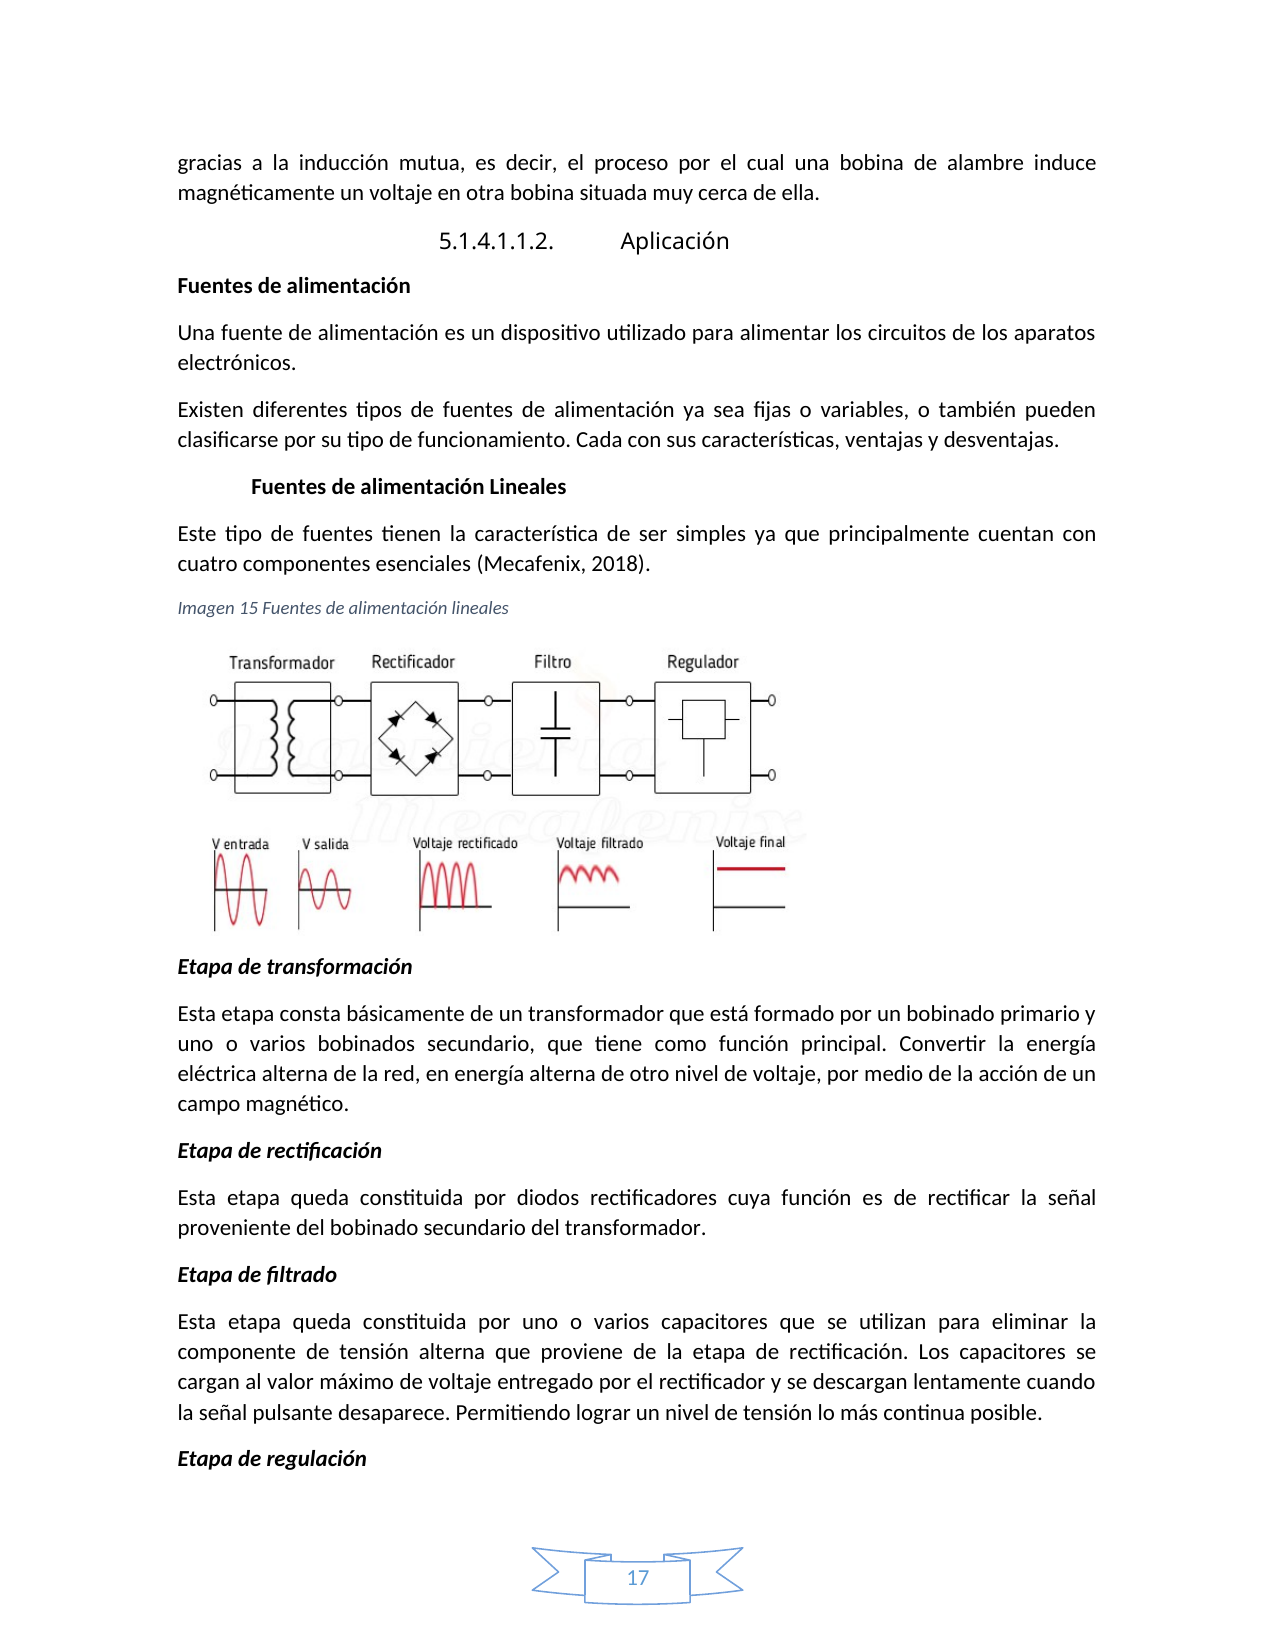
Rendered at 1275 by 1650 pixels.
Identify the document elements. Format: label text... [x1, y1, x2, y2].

text Una fuente de alimentación es un dispositivo utilizado para alimentar los circuitos de los aparatos electrónicos. [177, 318, 1098, 376]
text Etapa de transformación [177, 952, 1098, 980]
text Existen diferentes tipos de fuentes de alimentación ya sea fijas o variables, o también pueden clasificarse por su tipo de funcionamiento. Cada con sus características, ventajas y desventajas. [177, 395, 1098, 453]
picture [177, 639, 815, 936]
text Etapa de rectificación [177, 1136, 1098, 1164]
text Esta etapa consta básicamente de un transformador que está formado por un bobinado primario y uno o varios bobinados secundario, que tiene como función principal. Convertir la energía eléctrica alterna de la red, en energía alterna de otro nivel de voltaje, por medio de la acción de un campo magnético. [177, 999, 1098, 1117]
text Este tipo de fuentes tienen la característica de ser simples ya que principalmente cuentan con cuatro componentes esenciales. [177, 519, 1098, 577]
text Fuentes de alimentación Lineales [177, 472, 1098, 500]
text Etapa de filtrado [177, 1260, 1098, 1288]
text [177, 148, 1098, 206]
subtitle Aplicación [438, 225, 1098, 256]
text Fuentes de alimentación [177, 271, 1098, 299]
text Esta etapa queda constituida por uno o varios capacitores que se utilizan para eliminar la componente de tensión alterna que proviene de la etapa de rectificación. Los capacitores se cargan al valor máximo de voltaje entregado por el rectificador y se descargan lentamente cuando la señal pulsante desaparece. Permitiendo lograr un nivel de tensión lo más continua posible. [177, 1307, 1098, 1426]
text Etapa de regulación [177, 1444, 1098, 1472]
text Esta etapa queda constituida por diodos rectificadores cuya función es de rectificar la señal proveniente del bobinado secundario del transformador. [177, 1183, 1098, 1241]
text Imagen 15 Fuentes de alimentación lineales [177, 596, 1098, 619]
